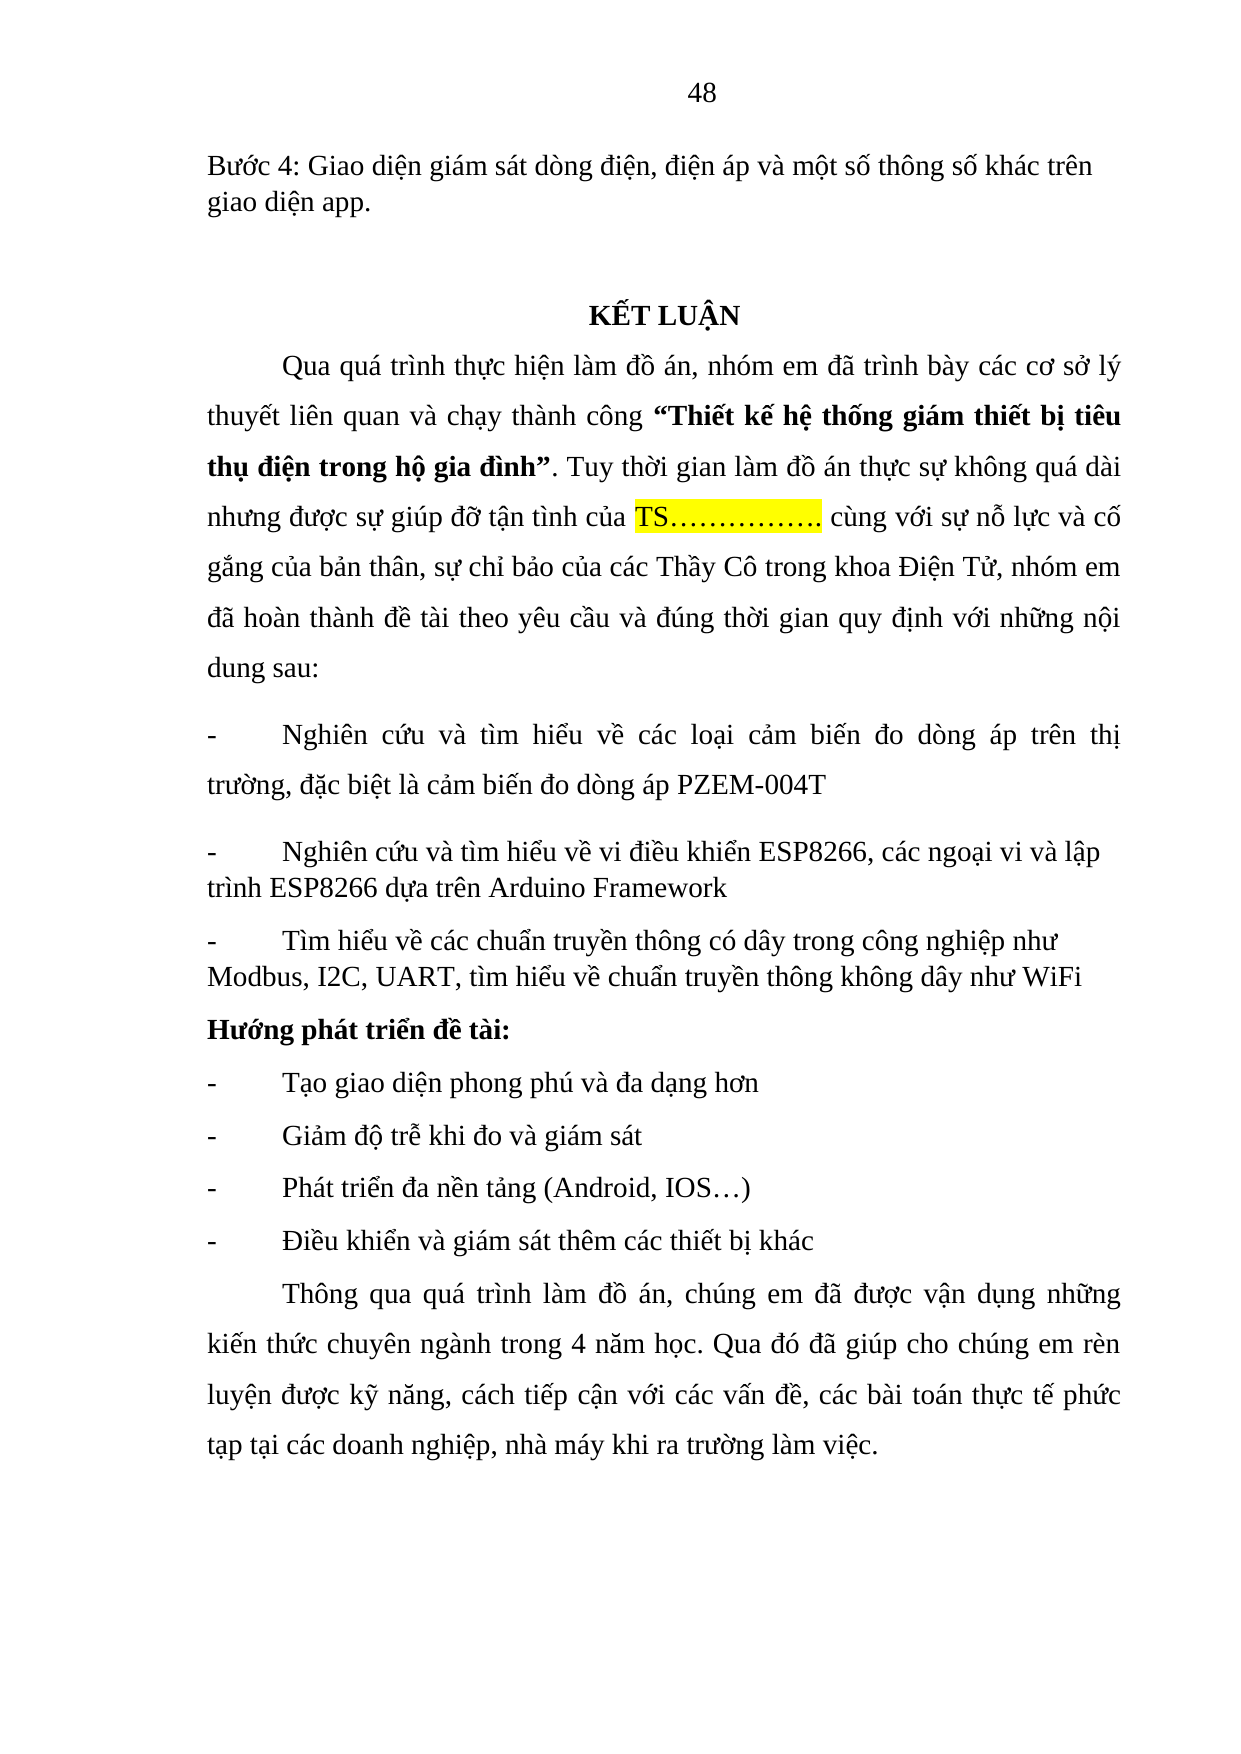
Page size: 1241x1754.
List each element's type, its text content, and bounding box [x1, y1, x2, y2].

text - Nghiên cứu và tìm hiểu về vi điều khiển ESP8266, các ngoại vi và lập trình ESP8266 dựa trên Arduino Framework [207, 834, 1122, 904]
text - Giảm độ trễ khi đo và giám sát [207, 1118, 1122, 1151]
text Hướng phát triển đề tài: [207, 1012, 1122, 1046]
text Qua quá trình thực hiện làm đồ án, nhóm em đã trình bày các cơ sở lý thuyết liên quan và chạy thành công “Thiết kế hệ thống giám thiết bị tiêu thụ điện trong hộ gia đình”. Tuy thời gian làm đồ án thực sự không quá dài nhưng được sự giúp đỡ tận tình của TS……………. cùng với sự nỗ lực và cố gắng của bản thân, sự chỉ bảo của các Thầy Cô trong khoa Điện Tử, nhóm em đã hoàn thành đề tài theo yêu cầu và đúng thời gian quy định với những nội dung sau: [207, 348, 1122, 683]
text Bước 4: Giao diện giám sát dòng điện, điện áp và một số thông số khác trên giao diện app. [207, 148, 1122, 217]
subtitle KẾT LUẬN [207, 298, 1122, 331]
text - Phát triển đa nền tảng (Android, IOS…) [207, 1171, 1122, 1204]
text - Tạo giao diện phong phú và đa dạng hơn [207, 1065, 1122, 1098]
text - Nghiên cứu và tìm hiểu về các loại cảm biến đo dòng áp trên thị trường, đặc biệt là cảm biến đo dòng áp PZEM-004T [207, 717, 1122, 801]
text - Điều khiển và giám sát thêm các thiết bị khác [207, 1223, 1122, 1257]
text Thông qua quá trình làm đồ án, chúng em đã được vận dụng những kiến thức chuyên ngành trong 4 năm học. Qua đó đã giúp cho chúng em rèn luyện được kỹ năng, cách tiếp cận với các vấn đề, các bài toán thực tế phức tạp tại các doanh nghiệp, nhà máy khi ra trường làm việc. [207, 1276, 1122, 1461]
text - Tìm hiểu về các chuẩn truyền thông có dây trong công nghiệp như Modbus, I2C, UART, tìm hiểu về chuẩn truyền thông không dây như WiFi [207, 923, 1122, 993]
